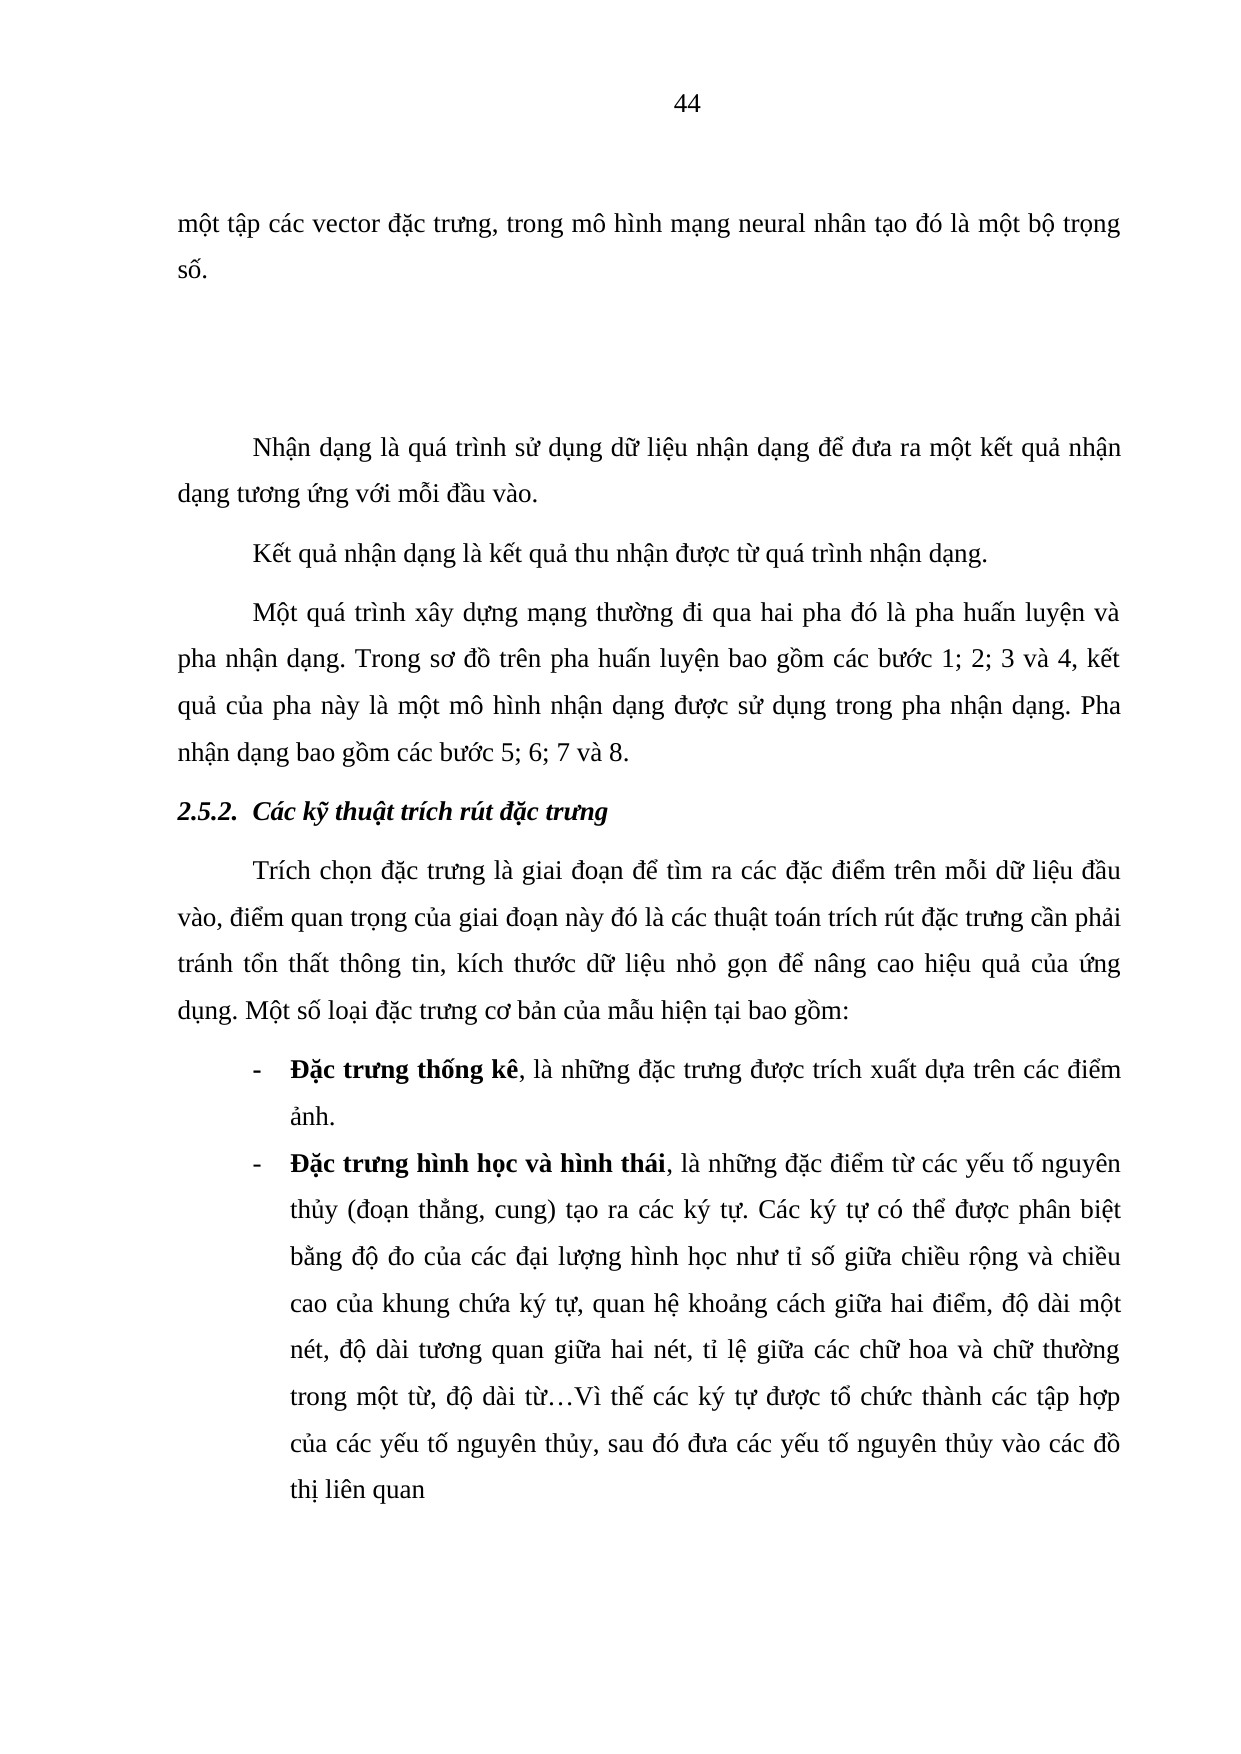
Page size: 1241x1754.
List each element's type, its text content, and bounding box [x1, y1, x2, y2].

text Một quá trình xây dựng mạng thường đi qua hai pha đó là pha huấn luyện và pha nhận dạng. Trong sơ đồ trên pha huấn luyện bao gồm các bước 1; 2; 3 và 4, kết quả của pha này là một mô hình nhận dạng được sử dụng trong pha nhận dạng. Pha nhận dạng bao gồm các bước 5; 6; 7 và 8. [177, 596, 1122, 767]
subtitle Các kỹ thuật trích rút đặc trưng [177, 795, 1122, 826]
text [177, 207, 1122, 284]
text Trích chọn đặc trưng là giai đoạn để tìm ra các đặc điểm trên mỗi dữ liệu đầu vào, điểm quan trọng của giai đoạn này đó là các thuật toán trích rút đặc trưng cần phải tránh tổn thất thông tin, kích thước dữ liệu nhỏ gọn để nâng cao hiệu quả của ứng dụng. Một số loại đặc trưng cơ bản của mẫu hiện tại bao gồm: [177, 854, 1122, 1025]
text Kết quả nhận dạng là kết quả thu nhận được từ quá trình nhận dạng. [177, 537, 1122, 568]
list Đặc trưng thống kê, là những đặc trưng được trích xuất dựa trên các điểm ảnh. [252, 1053, 1122, 1131]
list Đặc trưng hình học và hình thái, là những đặc điểm từ các yếu tố nguyên thủy (đoạn thẳng, cung) tạo ra các ký tự. Các ký tự có thể được phân biệt bằng độ đo của các đại lượng hình học như tỉ số giữa chiều rộng và chiều cao của khung chứa ký tự, quan hệ khoảng cách giữa hai điểm, độ dài một nét, độ dài tương quan giữa hai nét, tỉ lệ giữa các chữ hoa và chữ thường trong một từ, độ dài từ…Vì thế các ký tự được tổ chức thành các tập hợp của các yếu tố nguyên thủy, sau đó đưa các yếu tố nguyên thủy vào các đồ thị liên quan [252, 1147, 1122, 1504]
text Nhận dạng là quá trình sử dụng dữ liệu nhận dạng để đưa ra một kết quả nhận dạng tương ứng với mỗi đầu vào. [177, 431, 1122, 509]
